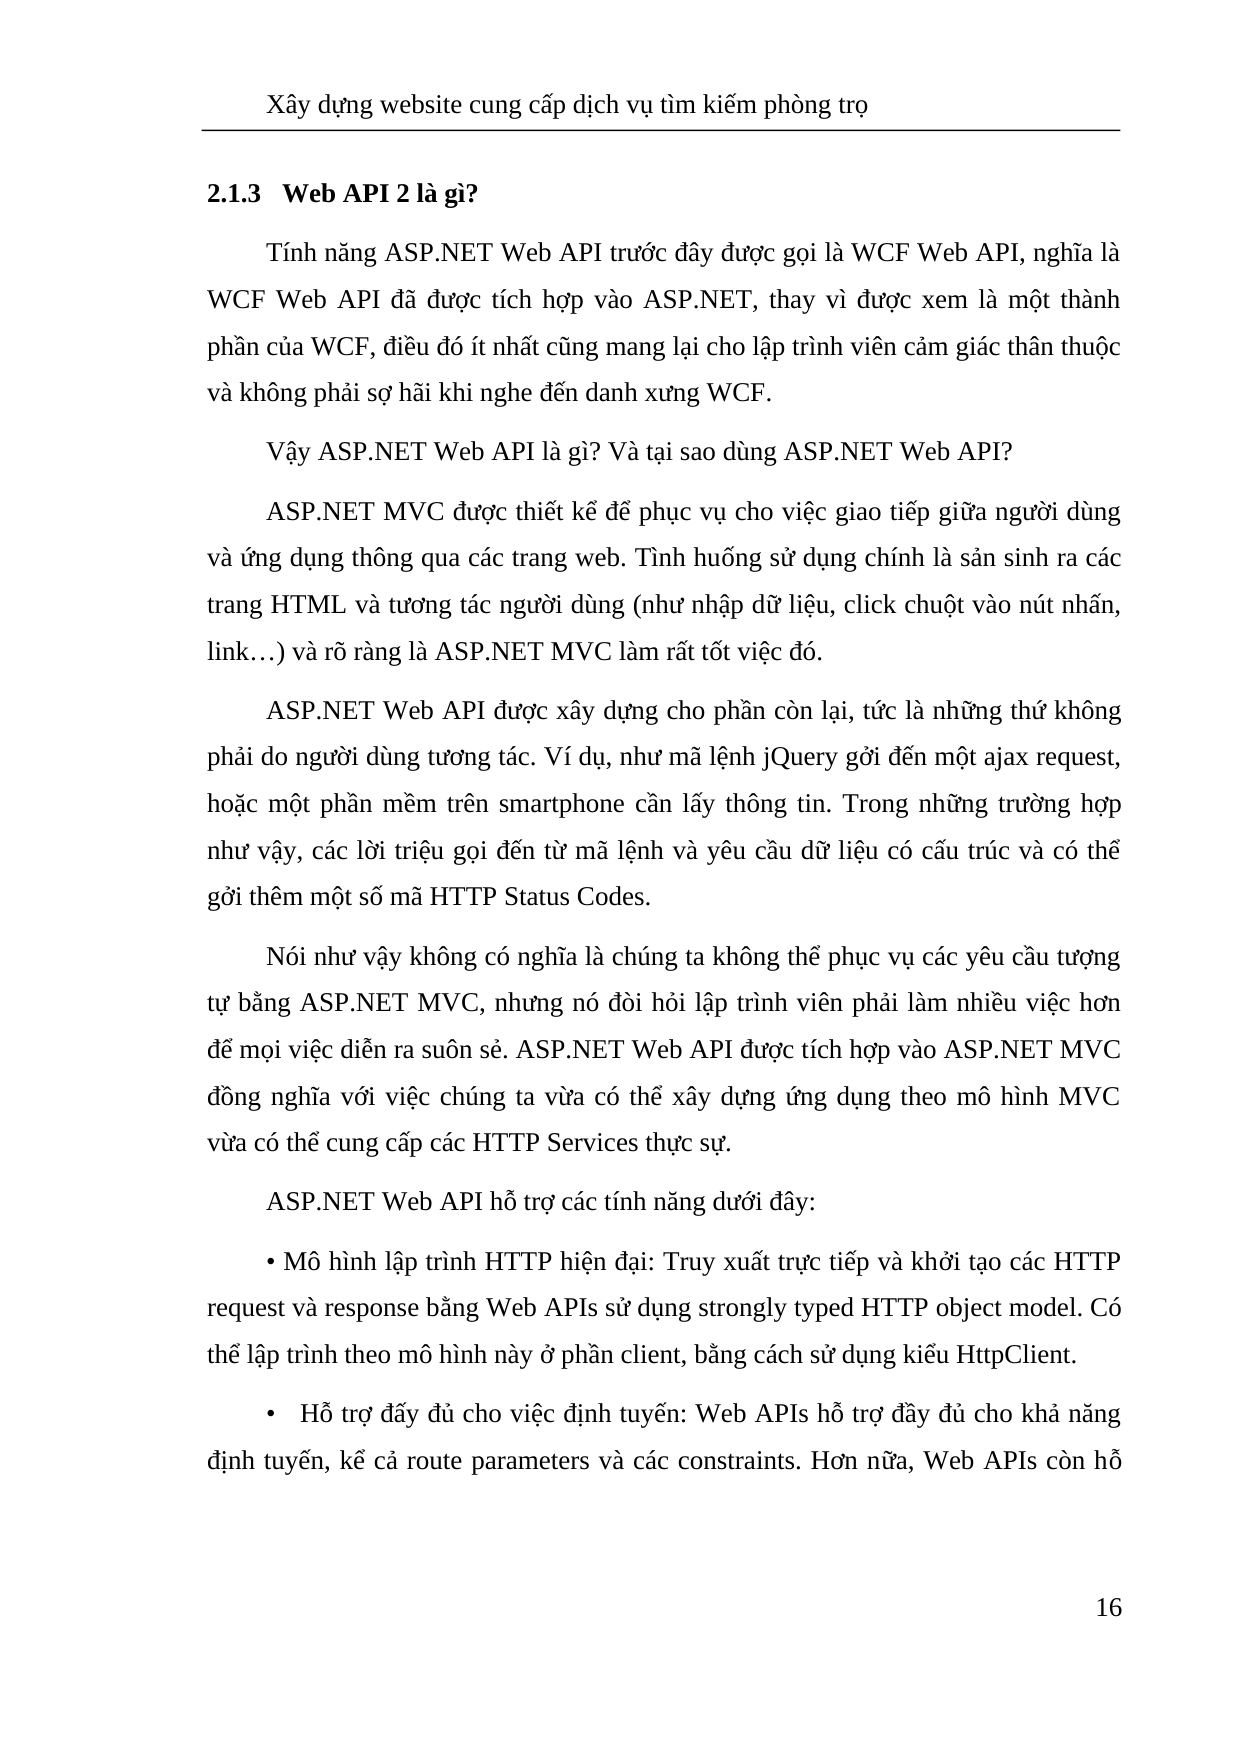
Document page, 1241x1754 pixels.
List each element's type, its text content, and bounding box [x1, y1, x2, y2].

text • Mô hình lập trình HTTP hiện đại: Truy xuất trực tiếp và khởi tạo các HTTP request và response bằng Web APIs sử dụng strongly typed HTTP object model. Có thể lập trình theo mô hình này ở phần client, bằng cách sử dụng kiểu HttpClient. [207, 1245, 1122, 1369]
text ASP.NET Web API được xây dựng cho phần còn lại, tức là những thứ không phải do người dùng tương tác. Ví dụ, như mã lệnh jQuery gởi đến một ajax request, hoặc một phần mềm trên smartphone cần lấy thông tin. Trong những trường hợp như vậy, các lời triệu gọi đến từ mã lệnh và yêu cầu dữ liệu có cấu trúc và có thể gởi thêm một số mã HTTP Status Codes. [207, 694, 1122, 912]
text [207, 1397, 1122, 1475]
text Vậy ASP.NET Web API là gì? Và tại sao dùng ASP.NET Web API? [207, 436, 1122, 467]
text ASP.NET MVC được thiết kể để phục vụ cho việc giao tiếp giữa người dùng và ứng dụng thông qua các trang web. Tình huống sử dụng chính là sản sinh ra các trang HTML và tương tác người dùng (như nhập dữ liệu, click chuột vào nút nhấn, link…) và rõ ràng là ASP.NET MVC làm rất tốt việc đó. [207, 495, 1122, 666]
text Web API 2 là gì? [207, 177, 1122, 208]
text Nói như vậy không có nghĩa là chúng ta không thể phục vụ các yêu cầu tượng tự bằng ASP.NET MVC, nhưng nó đòi hỏi lập trình viên phải làm nhiều việc hơn để mọi việc diễn ra suôn sẻ. ASP.NET Web API được tích hợp vào ASP.NET MVC đồng nghĩa với việc chúng ta vừa có thể xây dựng ứng dụng theo mô hình MVC vừa có thể cung cấp các HTTP Services thực sự. [207, 940, 1122, 1157]
text ASP.NET Web API hỗ trợ các tính năng dưới đây: [207, 1186, 1122, 1217]
text Tính năng ASP.NET Web API trước đây được gọi là WCF Web API, nghĩa là WCF Web API đã được tích hợp vào ASP.NET, thay vì được xem là một thành phần của WCF, điều đó ít nhất cũng mang lại cho lập trình viên cảm giác thân thuộc và không phải sợ hãi khi nghe đến danh xưng WCF. [207, 236, 1122, 407]
